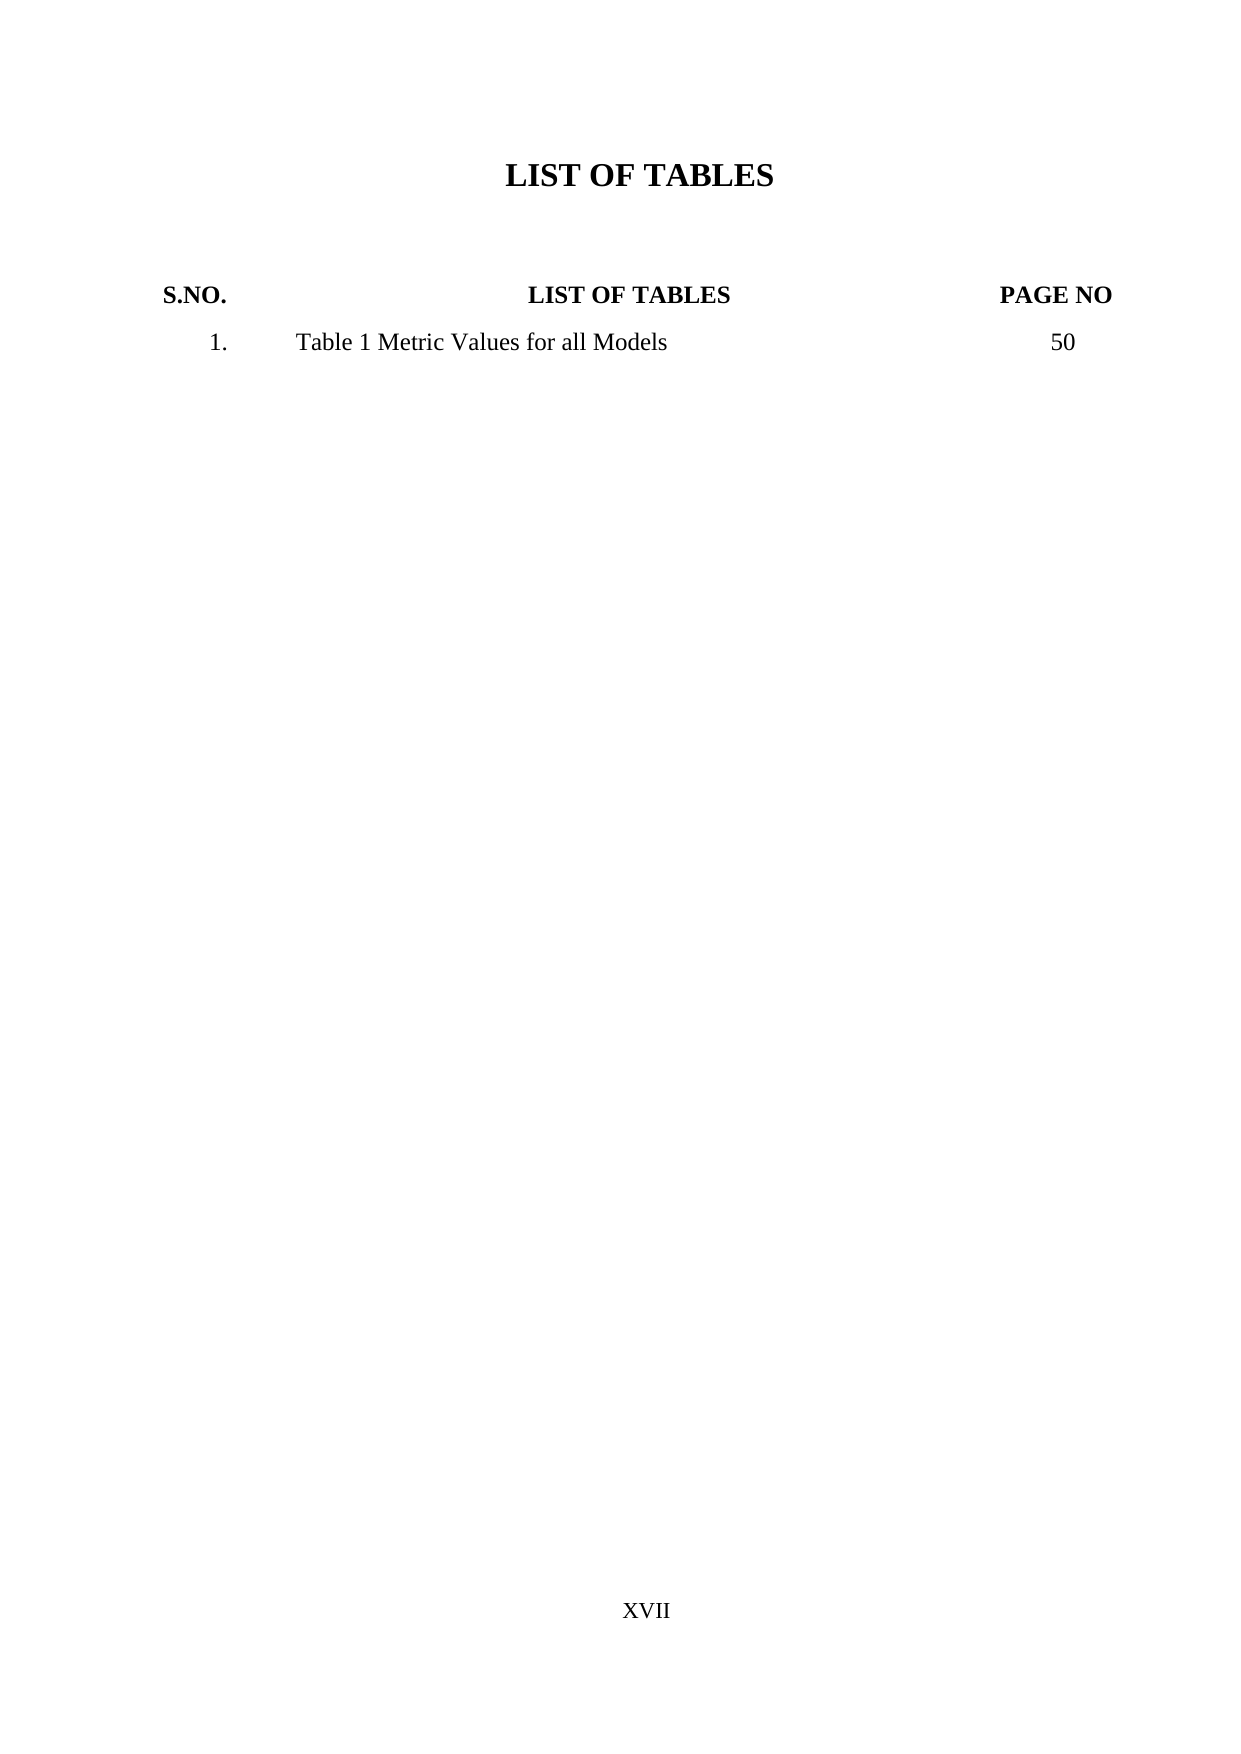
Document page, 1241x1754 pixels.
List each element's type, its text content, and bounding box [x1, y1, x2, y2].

list Table 1 Metric Values for all Models 50 [209, 327, 1203, 355]
text LIST OF TABLES [89, 155, 1190, 194]
text S.NO. LIST OF TABLES PAGE NO [89, 281, 1186, 309]
